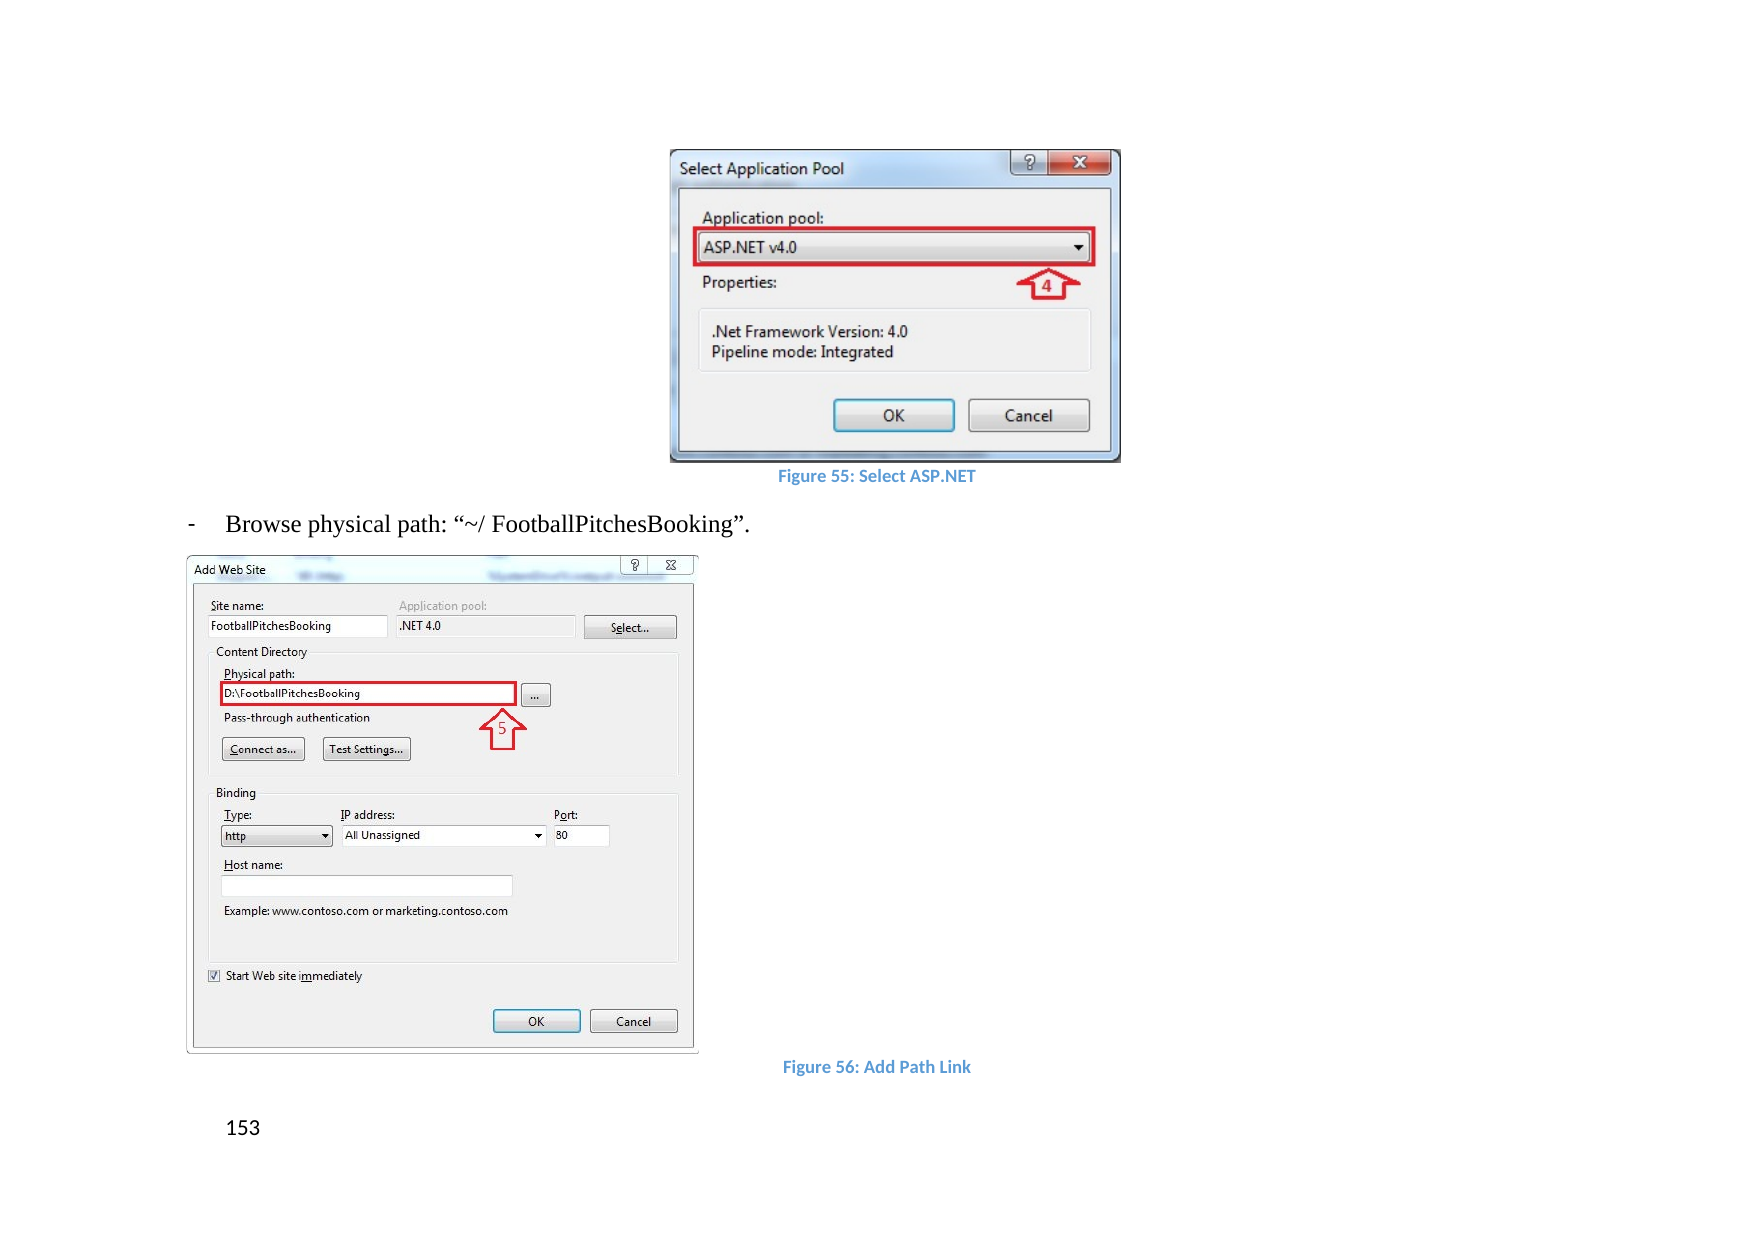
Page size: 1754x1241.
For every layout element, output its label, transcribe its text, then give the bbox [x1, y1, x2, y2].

list Browse physical path: “~/ FootballPitchesBooking”. [188, 508, 1604, 538]
text Figure 55: Select ASP.NET [150, 464, 1604, 487]
picture [186, 555, 699, 1054]
picture [669, 149, 1121, 463]
text Figure 56: Add Path Link [150, 1055, 1604, 1078]
